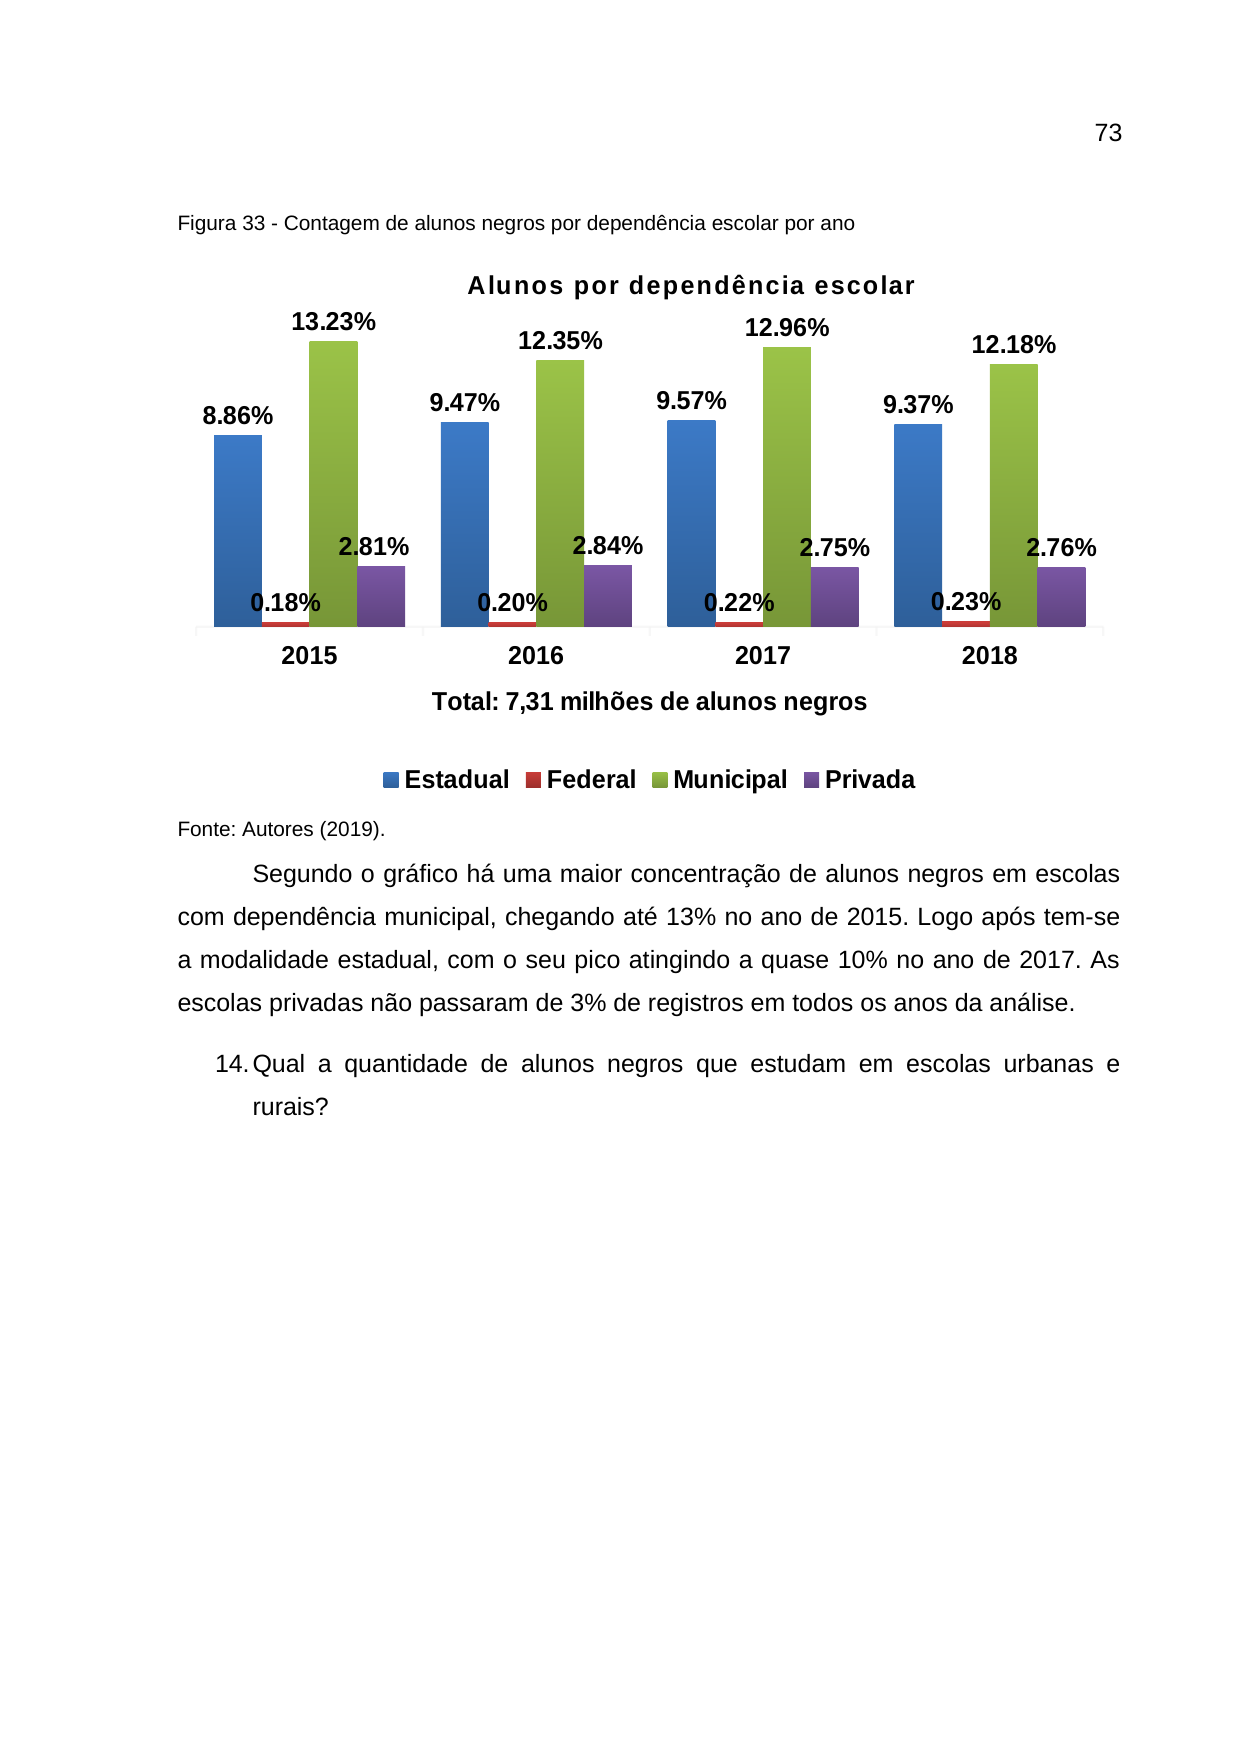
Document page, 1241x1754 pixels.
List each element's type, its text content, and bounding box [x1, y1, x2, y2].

text Fonte: Autores (2019). [177, 817, 1122, 841]
list Qual a quantidade de alunos negros que estudam em escolas urbanas e rurais? [215, 1048, 1122, 1120]
text Segundo o gráfico há uma maior concentração de alunos negros em escolas com dependência municipal, chegando até 13% no ano de 2015. Logo após tem-se a modalidade estadual, com o seu pico atingindo a quase 10% no ano de 2017. As escolas privadas não passaram de 3% de registros em todos os anos da análise. [177, 858, 1122, 1017]
text Figura - Contagem de alunos negros por dependência escolar por ano [177, 211, 1122, 234]
